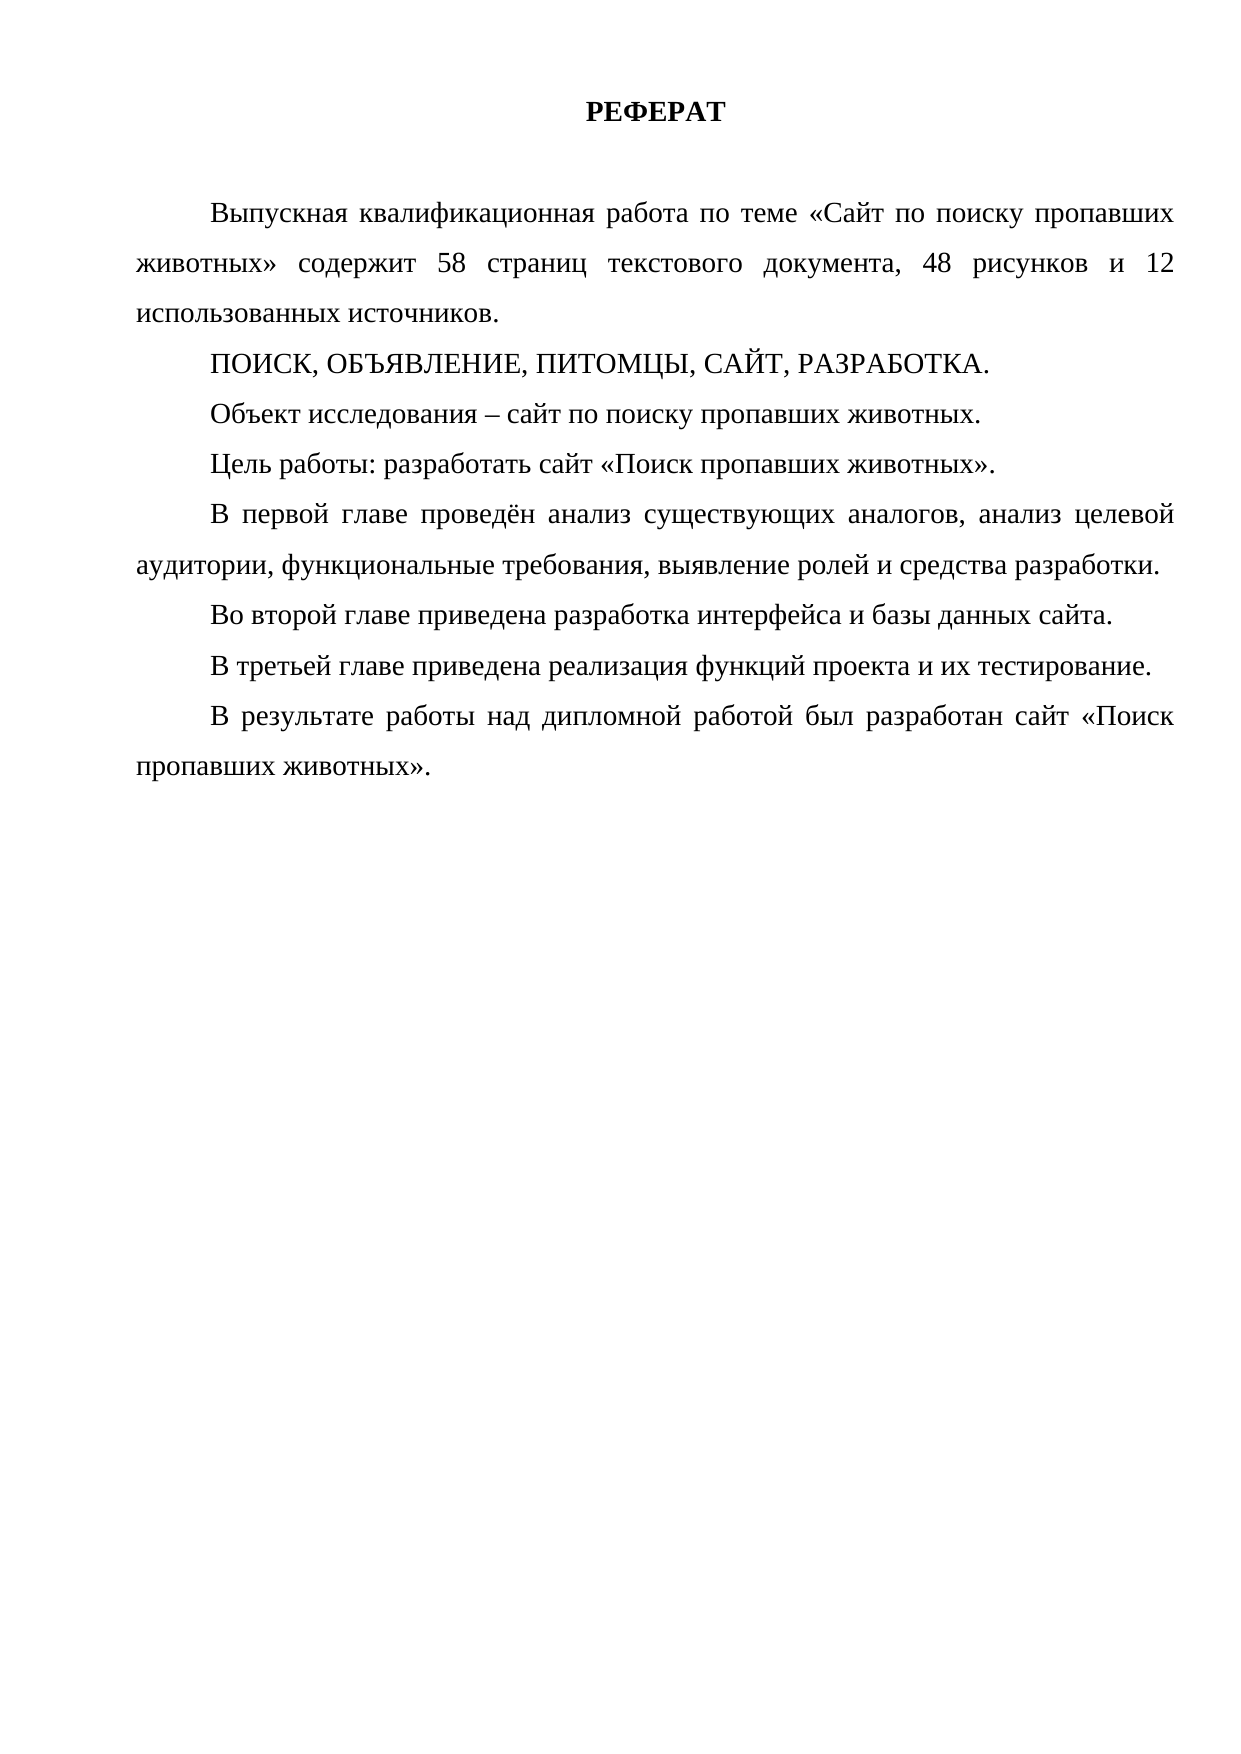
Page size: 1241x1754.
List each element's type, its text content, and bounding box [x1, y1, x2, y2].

text В результате работы над дипломной работой был разработан сайт «Поиск пропавших животных». [136, 698, 1175, 782]
text В третьей главе приведена реализация функций проекта и их тестирование. [136, 648, 1175, 681]
text Объект исследования – сайт по поиску пропавших животных. [136, 396, 1175, 429]
text Цель работы: разработать сайт «Поиск пропавших животных». [136, 446, 1175, 480]
text ПОИСК, ОБЪЯВЛЕНИЕ, ПИТОМЦЫ, САЙТ, РАЗРАБОТКА. [136, 346, 1175, 379]
text Реферат [136, 94, 1175, 128]
text Выпускная квалификационная работа по теме «Сайт по поиску пропавших животных» содержит 58 страниц текстового документа, 48 рисунков и 12 использованных источников. [136, 195, 1175, 329]
text В первой главе проведён анализ существующих аналогов, анализ целевой аудитории, функциональные требования, выявление ролей и средства разработки. [136, 497, 1175, 581]
text Во второй главе приведена разработка интерфейса и базы данных сайта. [136, 597, 1175, 631]
